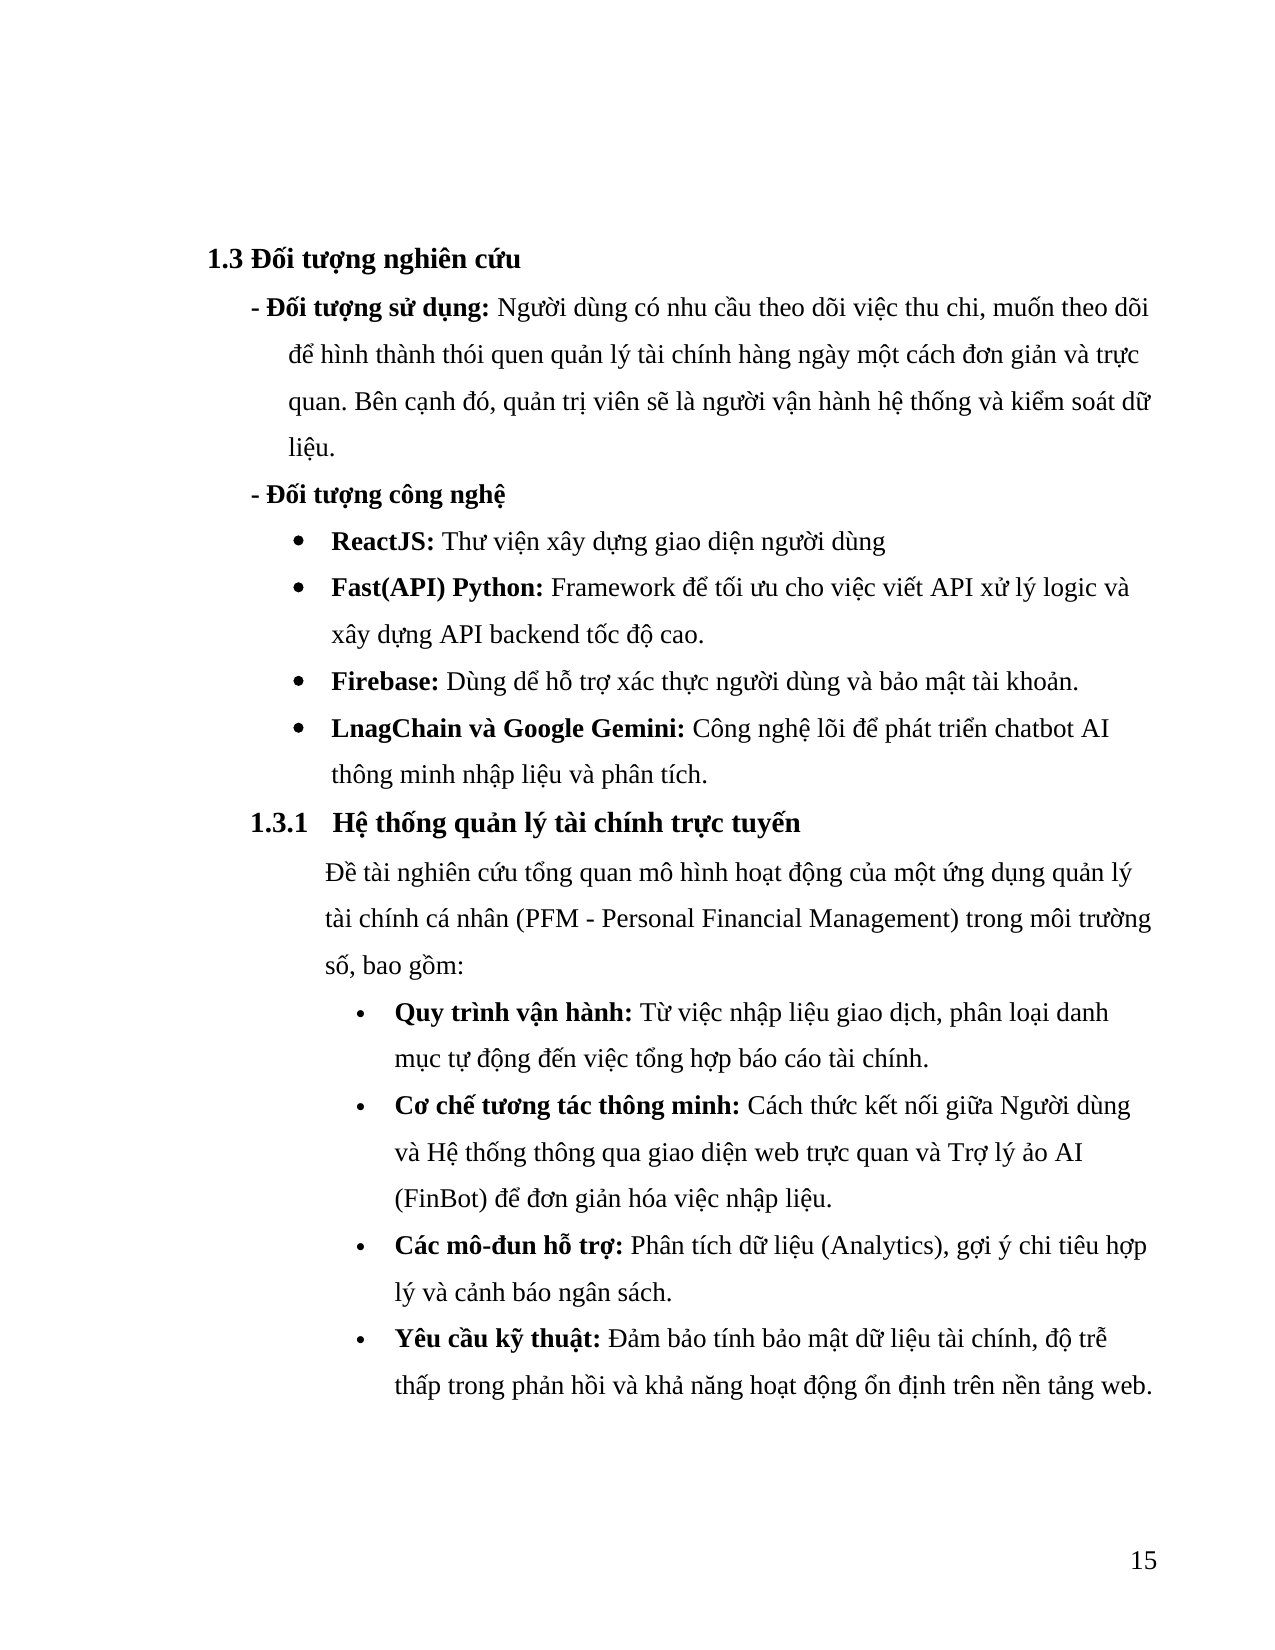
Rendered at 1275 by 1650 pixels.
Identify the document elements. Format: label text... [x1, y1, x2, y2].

list Hệ thống quản lý tài chính trực tuyến [250, 805, 1157, 839]
list LnagChain và Google Gemini: Công nghệ lõi để phát triển chatbot AI thông minh nhập liệu và phân tích. [294, 712, 1157, 790]
list Các mô-đun hỗ trợ: Phân tích dữ liệu (Analytics), gợi ý chi tiêu hợp lý và cảnh báo ngân sách. [357, 1229, 1157, 1307]
list Quy trình vận hành: Từ việc nhập liệu giao dịch, phân loại danh mục tự động đến việc tổng hợp báo cáo tài chính. [357, 996, 1157, 1073]
list Yêu cầu kỹ thuật: Đảm bảo tính bảo mật dữ liệu tài chính, độ trễ thấp trong phản hồi và khả năng hoạt động ổn định trên nền tảng web. [357, 1322, 1157, 1400]
list Cơ chế tương tác thông minh: Cách thức kết nối giữa Người dùng và Hệ thống thông qua giao diện web trực quan và Trợ lý ảo AI (FinBot) để đơn giản hóa việc nhập liệu. [357, 1089, 1157, 1213]
list Firebase: Dùng dể hỗ trợ xác thực người dùng và bảo mật tài khoản. [294, 665, 1157, 696]
list Đối tượng nghiên cứu [207, 241, 1157, 274]
list ReactJS: Thư viện xây dựng giao diện người dùng [294, 525, 1157, 556]
list Fast(API) Python: Framework để tối ưu cho việc viết API xử lý logic và xây dựng API backend tốc độ cao. [294, 572, 1157, 649]
list Đối tượng sử dụng: Người dùng có nhu cầu theo dõi việc thu chi, muốn theo dõi để hình thành thói quen quản lý tài chính hàng ngày một cách đơn giản và trực quan. Bên cạnh đó, quản trị viên sẽ là người vận hành hệ thống và kiểm soát dữ liệu. [251, 291, 1157, 462]
list Đối tượng công nghệ [251, 478, 1157, 509]
list Đề tài nghiên cứu tổng quan mô hình hoạt động của một ứng dụng quản lý tài chính cá nhân (PFM - Personal Financial Management) trong môi trường số, bao gồm: [325, 856, 1157, 980]
